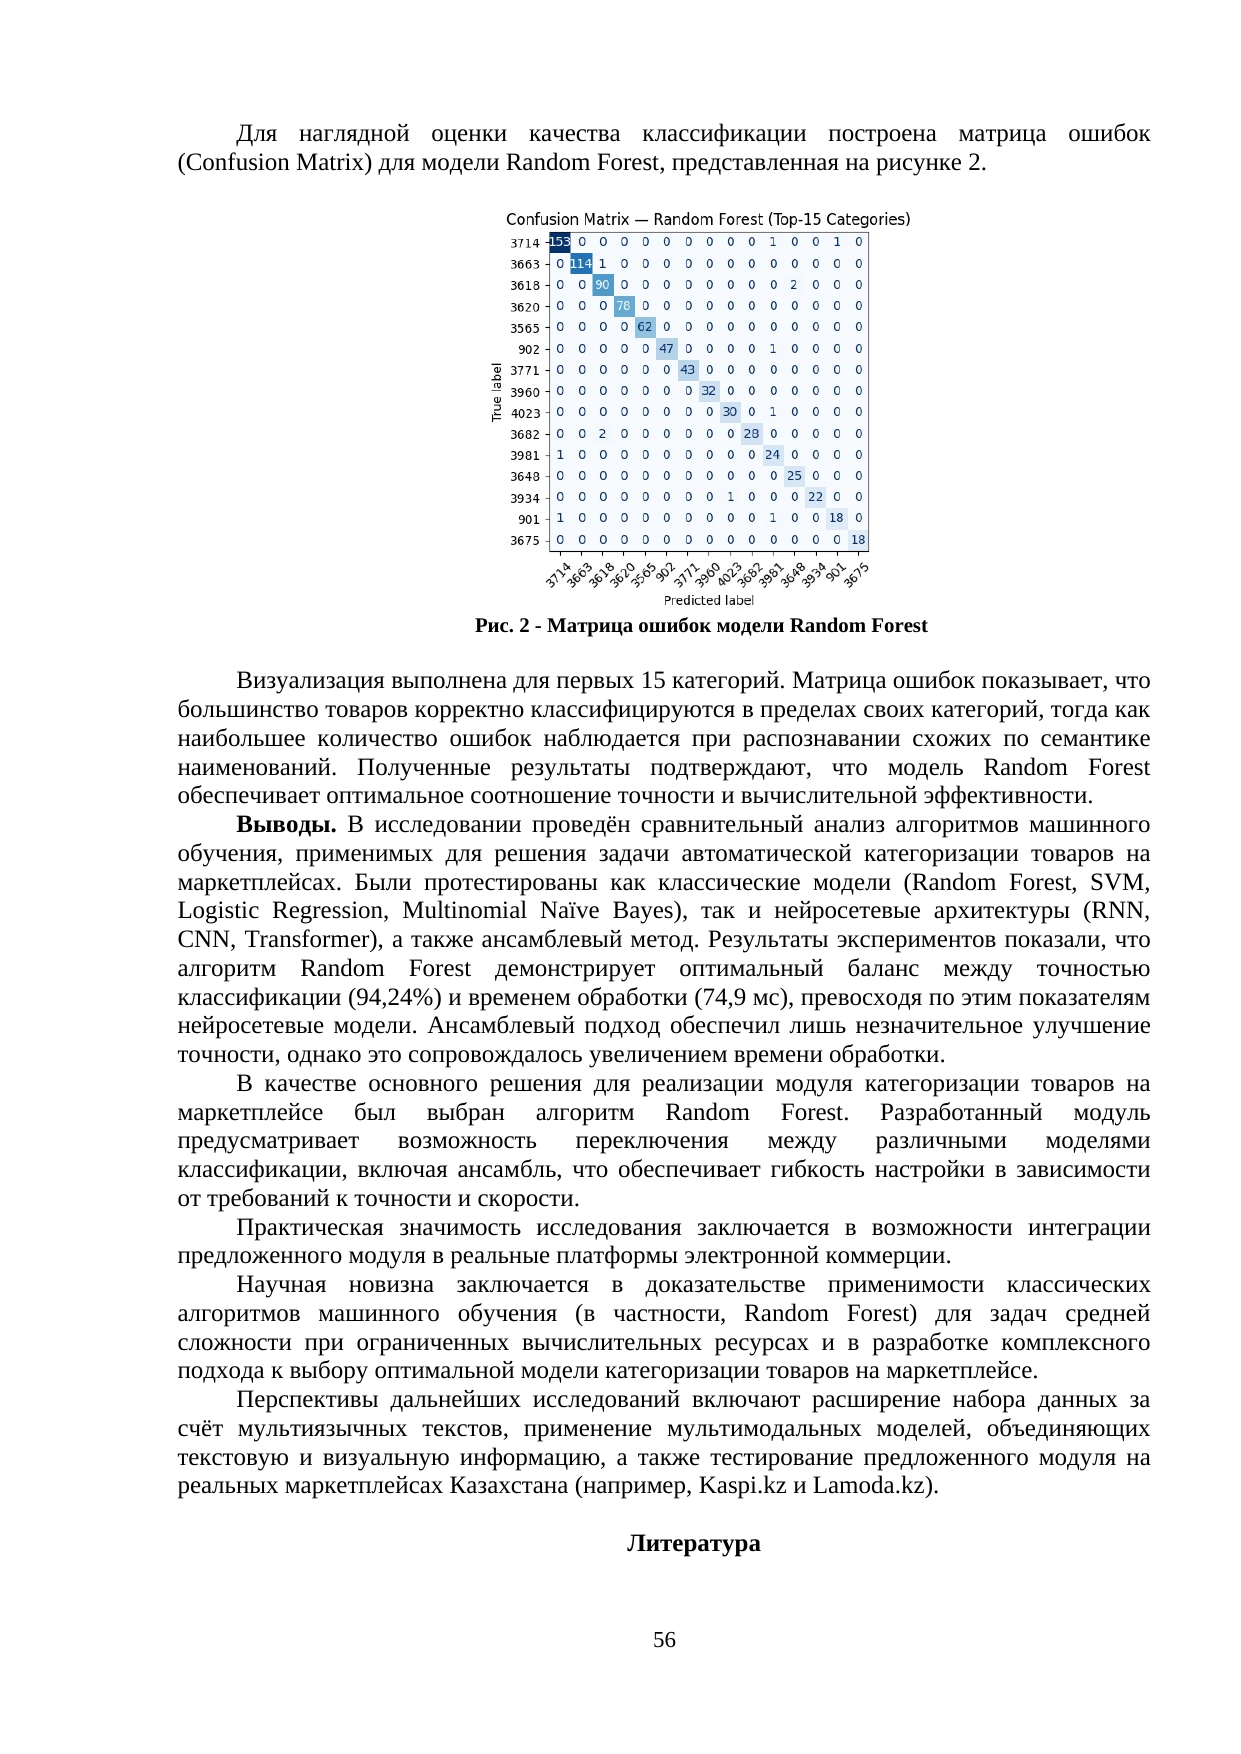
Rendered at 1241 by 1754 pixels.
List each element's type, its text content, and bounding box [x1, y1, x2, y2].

picture [484, 204, 919, 613]
text Визуализация выполнена для первых 15 категорий. Матрица ошибок показывает, что большинство товаров корректно классифицируются в пределах своих категорий, тогда как наибольшее количество ошибок наблюдается при распознавании схожих по семантике наименований. Полученные результаты подтверждают, что модель Random Forest обеспечивает оптимальное соотношение точности и вычислительной эффективности. [177, 666, 1152, 809]
text Практическая значимость исследования заключается в возможности интеграции предложенного модуля в реальные платформы электронной коммерции. [177, 1212, 1152, 1269]
text Рис. 2 - Матрица ошибок модели Random Forest [177, 613, 1152, 637]
text Перспективы дальнейших исследований включают расширение набора данных за счёт мультиязычных текстов, применение мультимодальных моделей, объединяющих текстовую и визуальную информацию, а также тестирование предложенного модуля на реальных маркетплейсах Казахстана (например, Kaspi.kz и Lamoda.kz). [177, 1384, 1152, 1499]
text В качестве основного решения для реализации модуля категоризации товаров на маркетплейсе был выбран алгоритм Random Forest. Разработанный модуль предусматривает возможность переключения между различными моделями классификации, включая ансамбль, что обеспечивает гибкость настройки в зависимости от требований к точности и скорости. [177, 1068, 1152, 1212]
text Для наглядной оценки качества классификации построена матрица ошибок (Confusion Matrix) для модели Random Forest, представленная на рисунке 2. [177, 118, 1152, 176]
text Выводы. В исследовании проведён сравнительный анализ алгоритмов машинного обучения, применимых для решения задачи автоматической категоризации товаров на маркетплейсах. Были протестированы как классические модели (Random Forest, SVM, Logistic Regression, Multinomial Naïve Bayes), так и нейросетевые архитектуры (RNN, CNN, Transformer), а также ансамблевый метод. Результаты экспериментов показали, что алгоритм Random Forest демонстрирует оптимальный баланс между точностью классификации (94,24%) и временем обработки (74,9 мс), превосходя по этим показателям нейросетевые модели. Ансамблевый подход обеспечил лишь незначительное улучшение точности, однако это сопровождалось увеличением времени обработки. [177, 809, 1152, 1068]
text Литература [177, 1528, 1152, 1557]
text Научная новизна заключается в доказательстве применимости классических алгоритмов машинного обучения (в частности, Random Forest) для задач средней сложности при ограниченных вычислительных ресурсах и в разработке комплексного подхода к выбору оптимальной модели категоризации товаров на маркетплейсе. [177, 1269, 1152, 1384]
